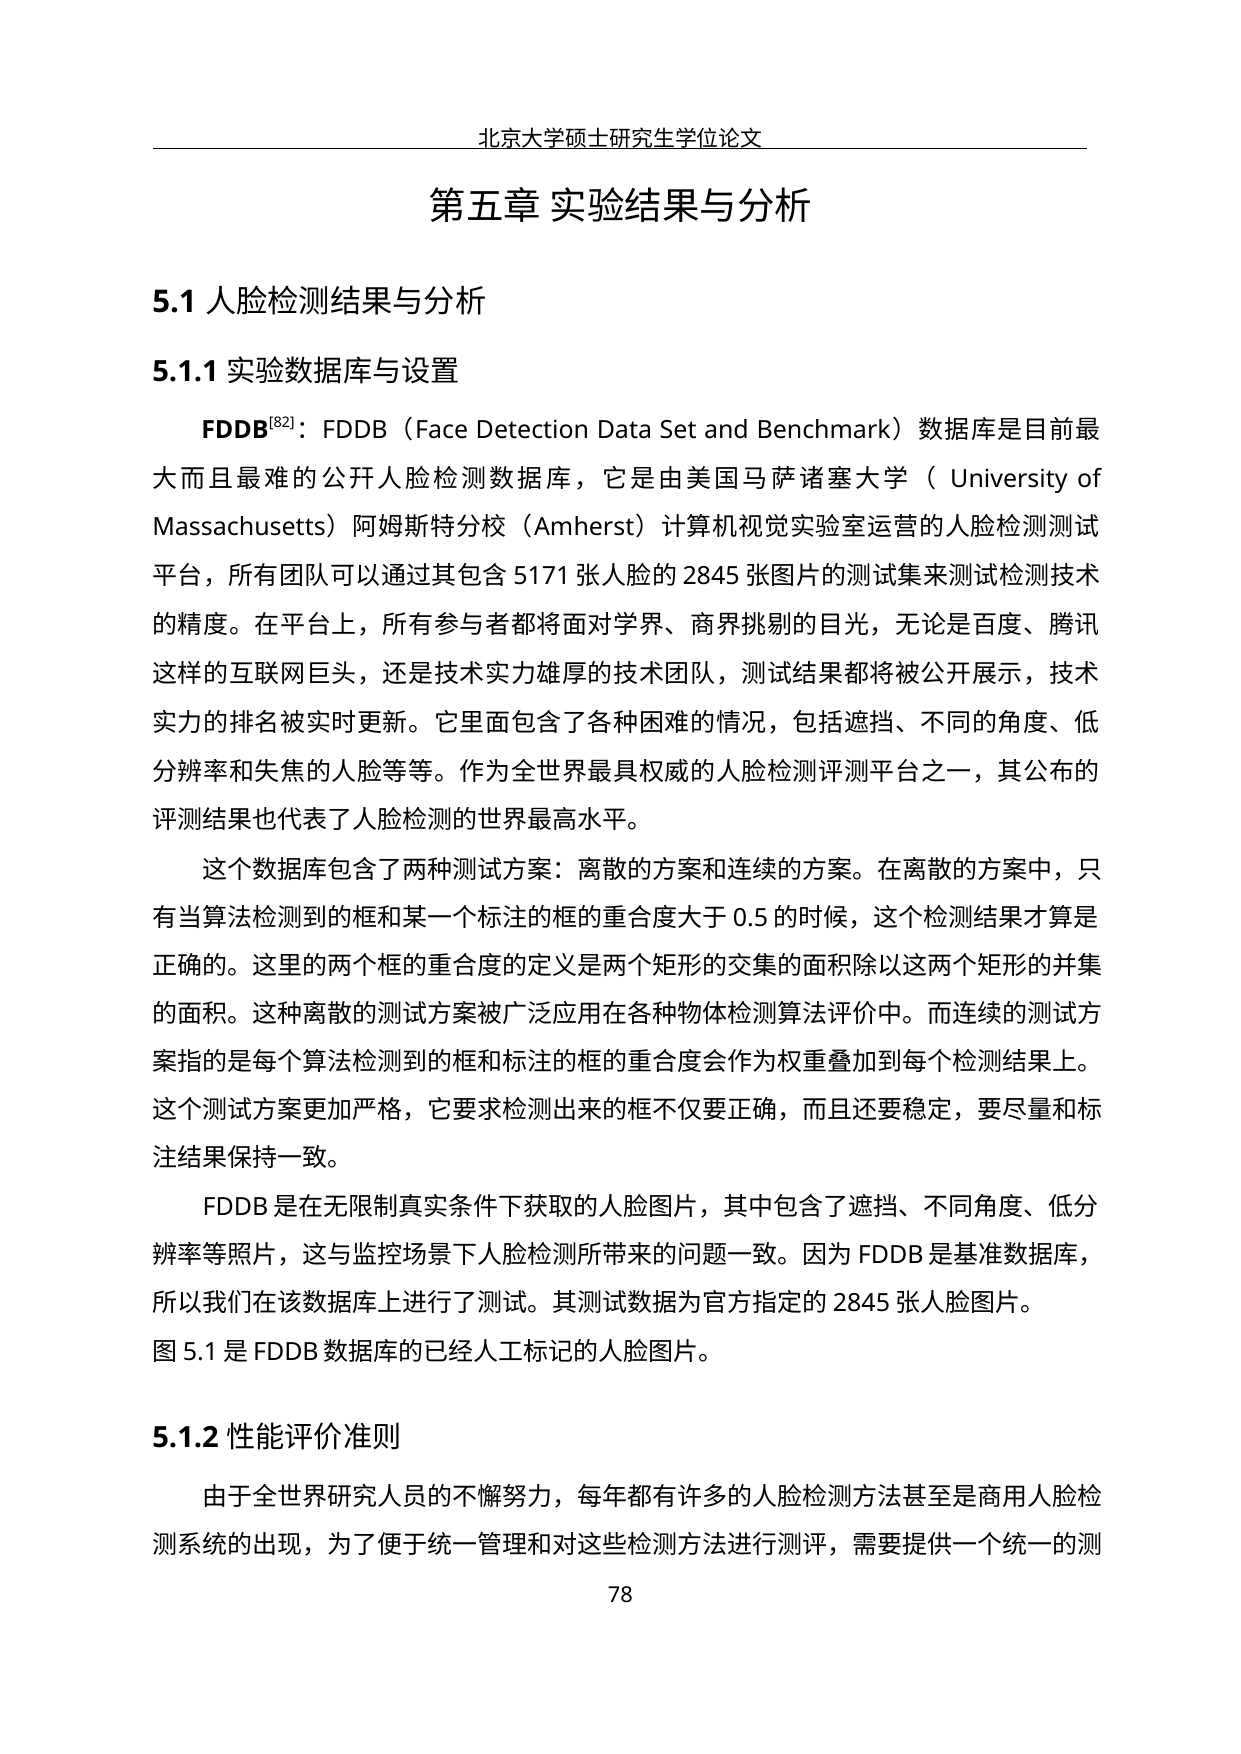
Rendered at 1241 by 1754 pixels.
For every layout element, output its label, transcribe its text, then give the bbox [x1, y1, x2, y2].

subtitle 5.1.2 性能评价准则 [152, 1414, 1107, 1456]
text FDDB是在无限制真实条件下获取的人脸图片，其中包含了遮挡、不同角度、低分辨率等照片，这与监控场景下人脸检测所带来的问题一致。因为FDDB是基准数据库，所以我们在该数据库上进行了测试。其测试数据为官方指定的2845张人脸图片。 [153, 1187, 1107, 1319]
text 这个数据库包含了两种测试方案：离散的方案和连续的方案。在离散的方案中，只有当算法检测到的框和某一个标注的框的重合度大于0.5的时候，这个检测结果才算是正确的。这里的两个框的重合度的定义是两个矩形的交集的面积除以这两个矩形的并集的面积。这种离散的测试方案被广泛应用在各种物体检测算法评价中。而连续的测试方案指的是每个算法检测到的框和标注的框的重合度会作为权重叠加到每个检测结果上。这个测试方案更加严格，它要求检测出来的框不仅要正确，而且还要稳定，要尽量和标注结果保持一致。 [153, 849, 1107, 1174]
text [153, 1476, 1107, 1560]
text FDDB[82]：FDDB（Face Detection Data Set and Benchmark）数据库是目前最大而且最难的公幵人脸检测数据库，它是由美国马萨诸塞大学（ University of Massachusetts）阿姆斯特分校（Amherst）计算机视觉实验室运营的人脸检测测试平台，所有团队可以通过其包含5171张人脸的2845张图片的测试集来测试检测技术的精度。在平台上，所有参与者都将面对学界、商界挑剔的目光，无论是百度、腾讯这样的互联网巨头，还是技术实力雄厚的技术团队，测试结果都将被公开展示，技术实力的排名被实时更新。它里面包含了各种困难的情况，包括遮挡、不同的角度、低分辨率和失焦的人脸等等。作为全世界最具权威的人脸检测评测平台之一，其公布的评测结果也代表了人脸检测的世界最高水平。 [152, 409, 1101, 836]
text 图5.1是FDDB数据库的已经人工标记的人脸图片。 [153, 1331, 1107, 1368]
subtitle 第五章 实验结果与分析 [143, 176, 1097, 230]
subtitle 5.1.1 实验数据库与设置 [152, 347, 1107, 389]
subtitle 5.1 人脸检测结果与分析 [152, 276, 1107, 322]
